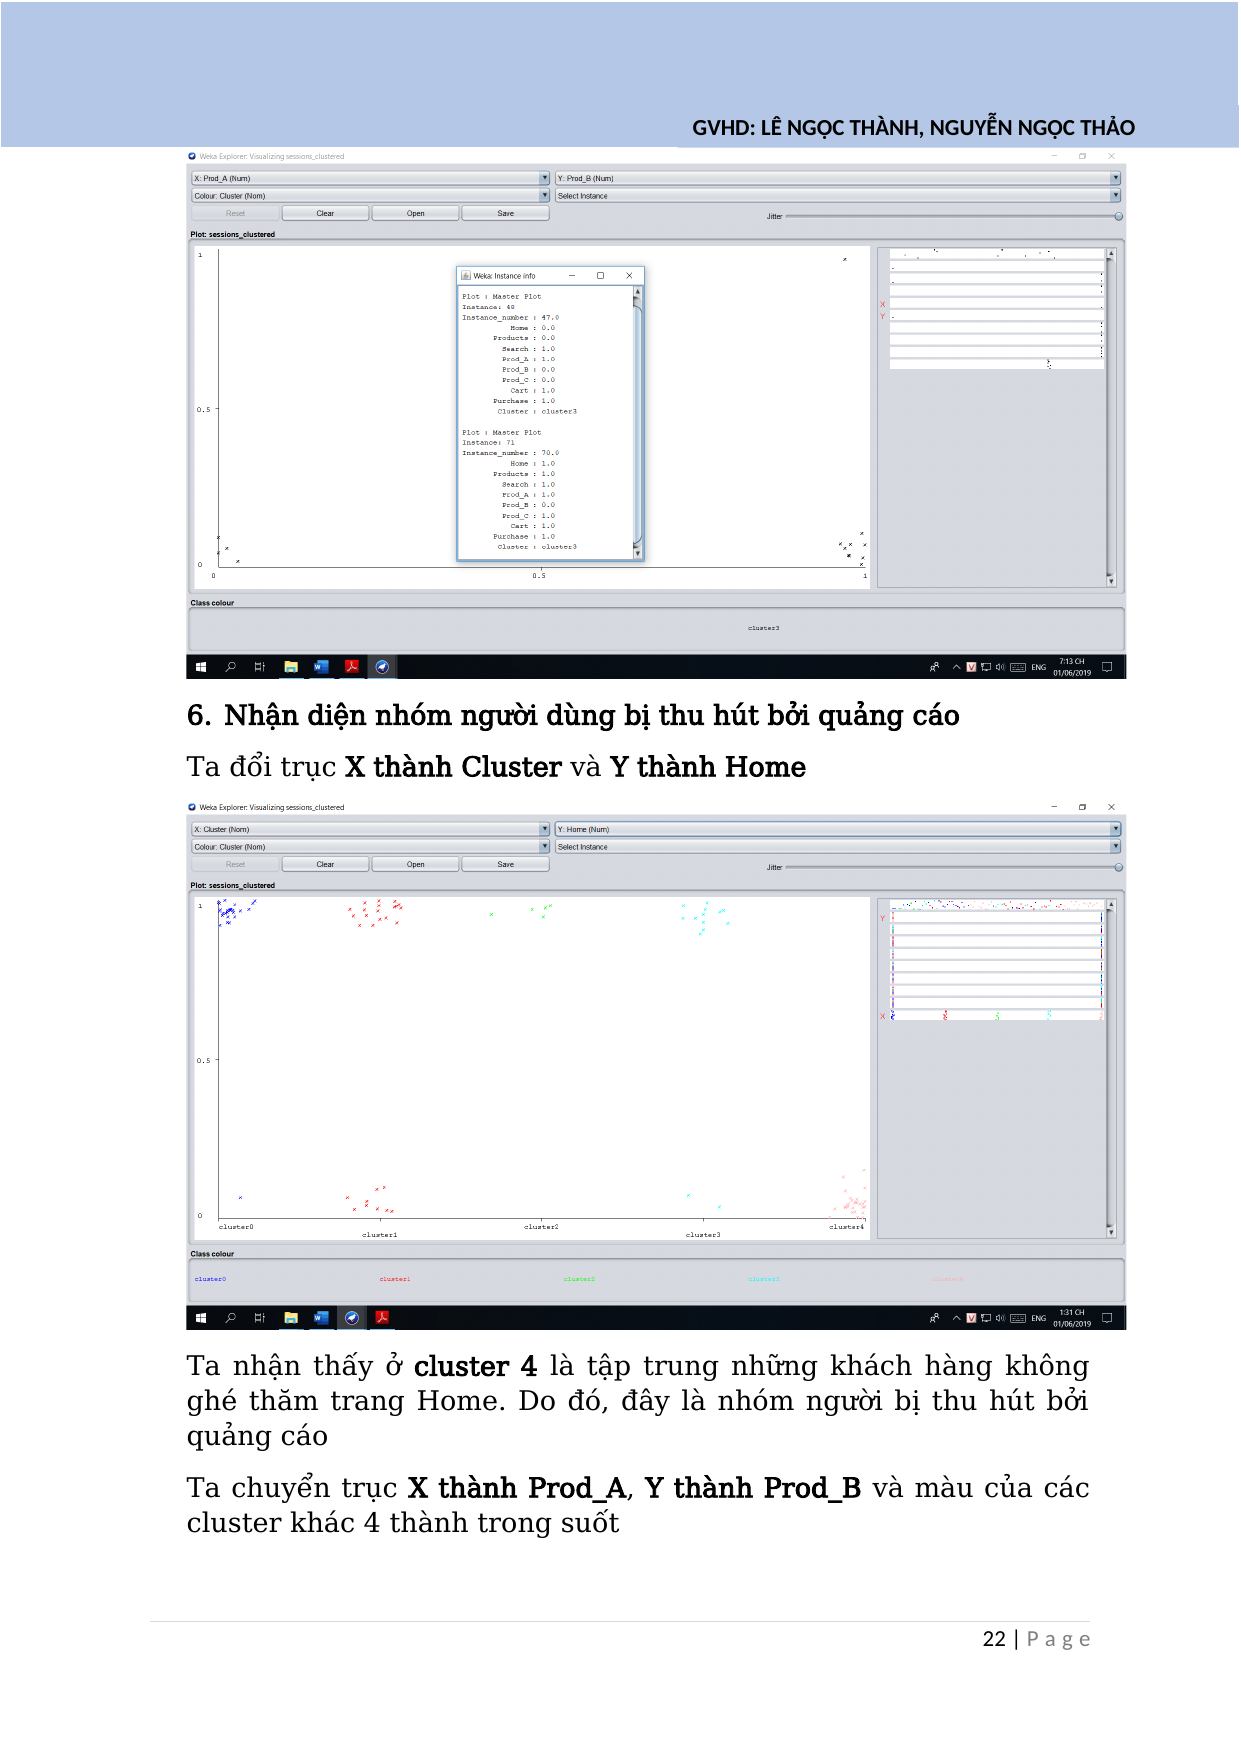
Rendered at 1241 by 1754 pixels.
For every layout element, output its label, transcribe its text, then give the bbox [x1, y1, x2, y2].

text Ta đổi trục X thành Cluster và Y thành Home [186, 749, 1090, 782]
picture [186, 801, 1127, 1330]
text Ta nhận thấy ở cluster 4 là tập trung những khách hàng không ghé thăm trang Home. Do đó, đây là nhóm người bị thu hút bởi quảng cáo [186, 1349, 1090, 1451]
text Ta chuyển trục X thành Prod_A, Y thành Prod_B và màu của các cluster khác 4 thành trong suốt [186, 1470, 1090, 1538]
picture [186, 150, 1127, 679]
list Nhận diện nhóm người dùng bị thu hút bởi quảng cáo [186, 698, 1090, 730]
